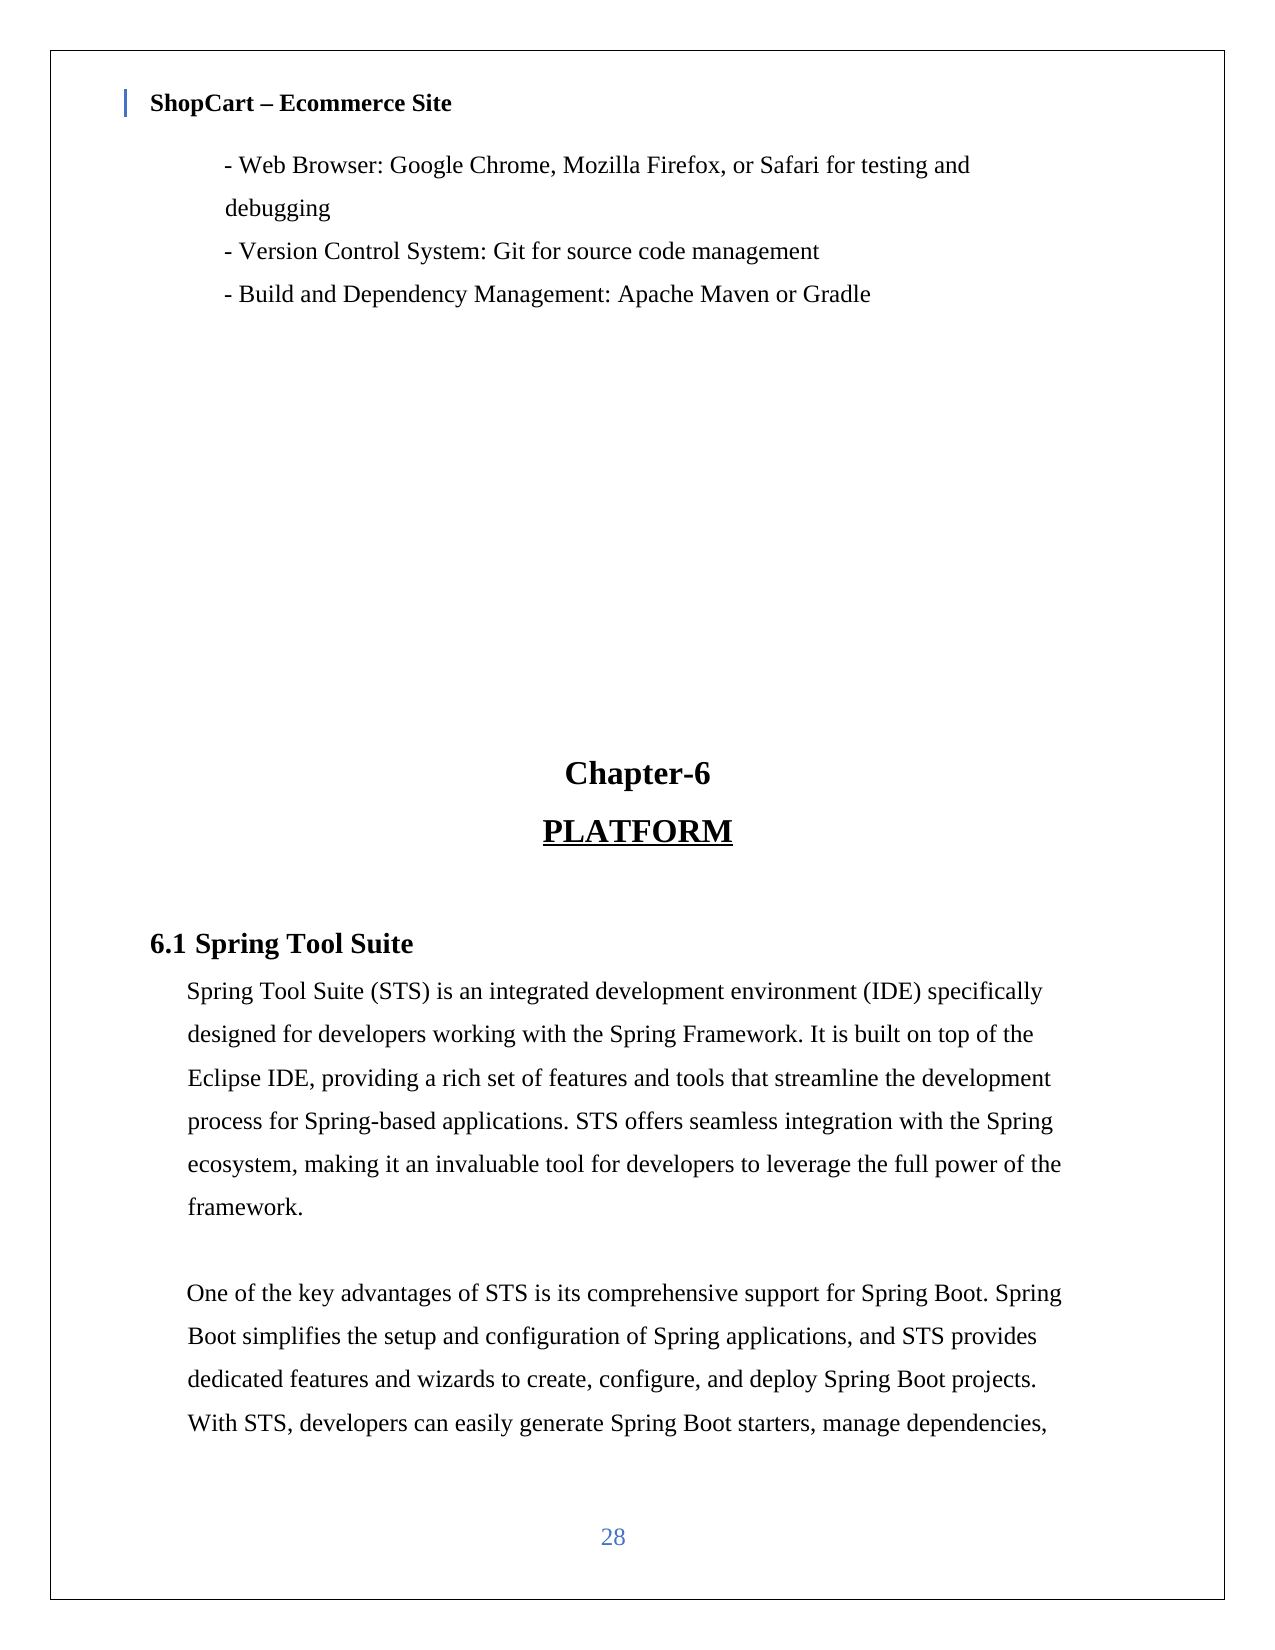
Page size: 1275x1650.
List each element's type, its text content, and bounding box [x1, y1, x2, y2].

list Spring Tool Suite [150, 926, 1125, 960]
text - Build and Dependency Management: Apache Maven or Gradle [224, 279, 1076, 308]
text Chapter-6 [150, 754, 1125, 792]
text PLATFORM [150, 811, 1125, 849]
text Spring Tool Suite (STS) is an integrated development environment (IDE) specifically designed for developers working with the Spring Framework. It is built on top of the Eclipse IDE, providing a rich set of features and tools that streamline the development process for Spring-based applications. STS offers seamless integration with the Spring ecosystem, making it an invaluable tool for developers to leverage the full power of the framework. [186, 976, 1076, 1221]
text - Web Browser: Google Chrome, Mozilla Firefox, or Safari for testing and debugging [224, 150, 1076, 222]
text - Version Control System: Git for source code management [224, 236, 1076, 265]
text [186, 1278, 1076, 1436]
